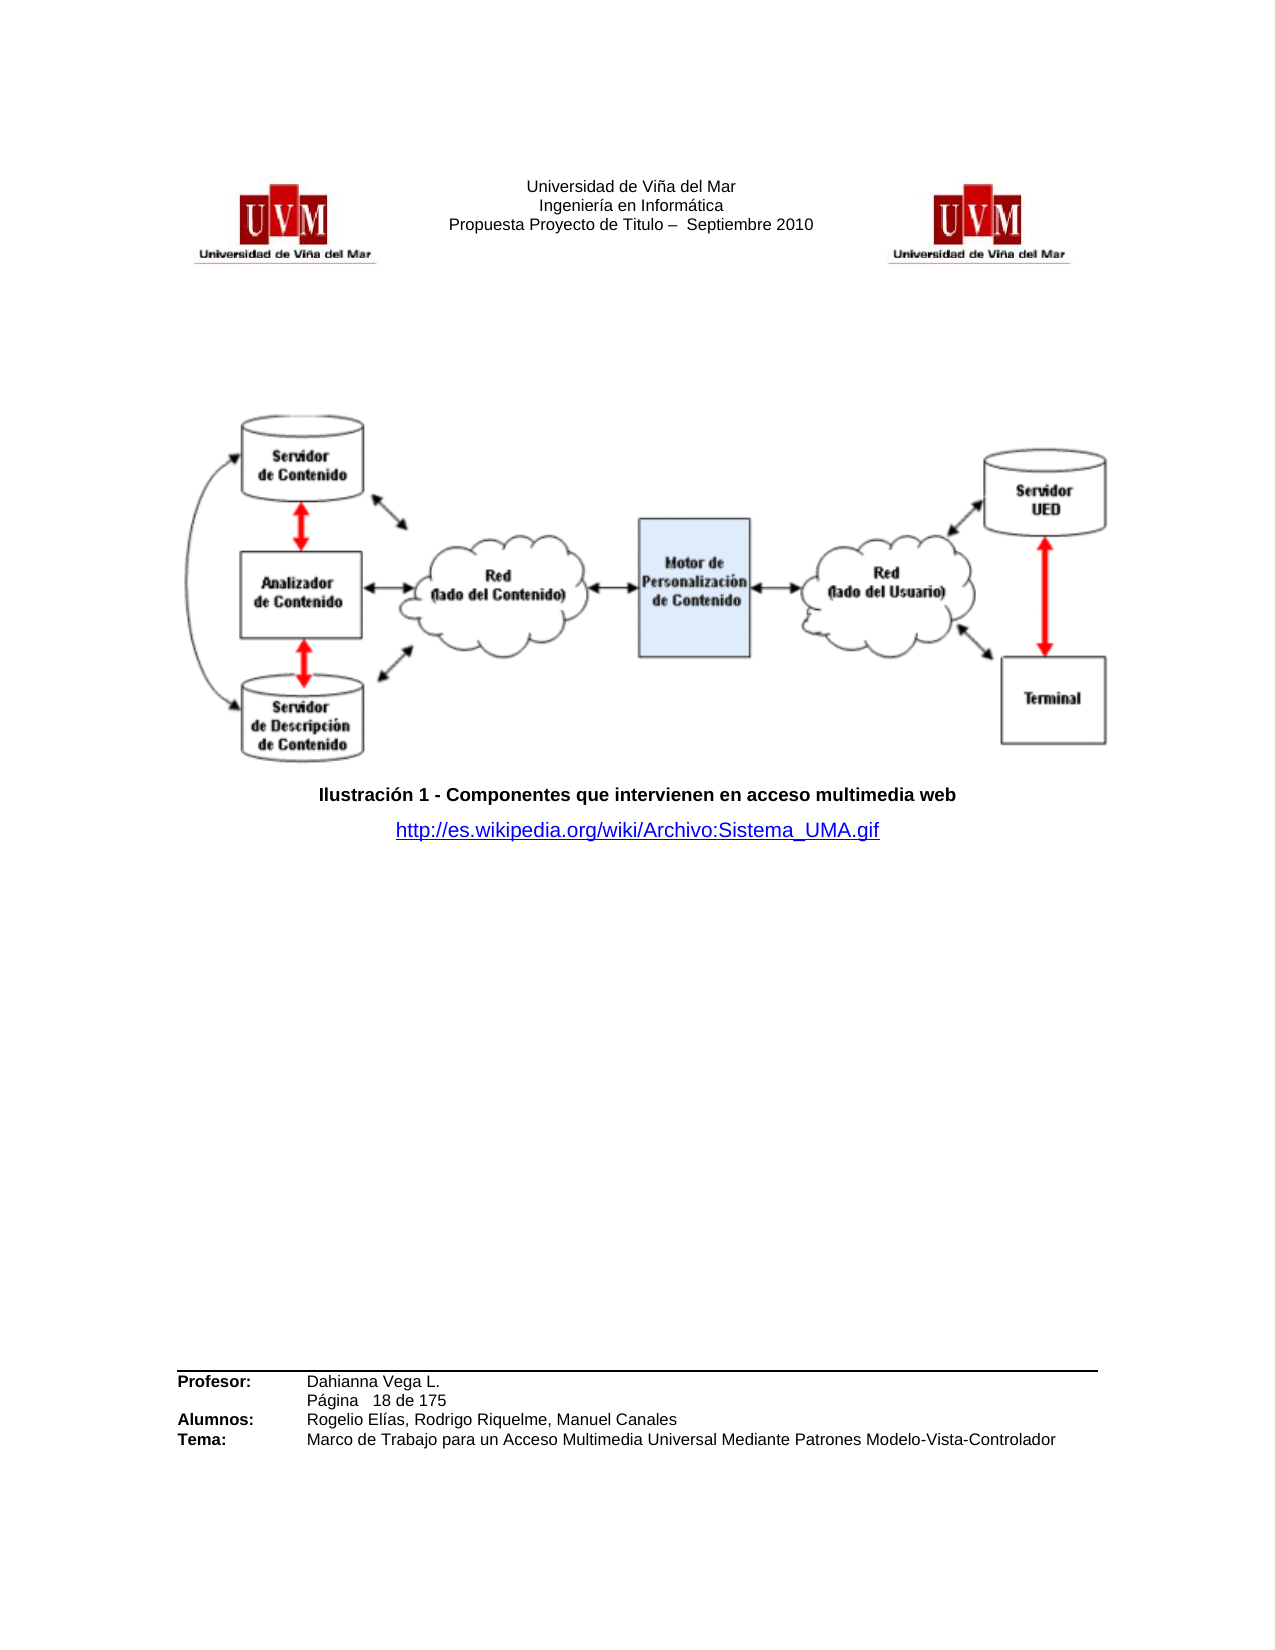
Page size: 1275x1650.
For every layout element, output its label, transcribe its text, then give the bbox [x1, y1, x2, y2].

text Ilustración 1 - Componentes que intervienen en acceso multimedia web [177, 784, 1098, 805]
picture [177, 176, 390, 267]
picture [871, 176, 1084, 267]
subtitle http://es.wikipedia.org/wiki/Archivo:Sistema_UMA.gif [177, 818, 1098, 842]
picture [177, 410, 1115, 772]
